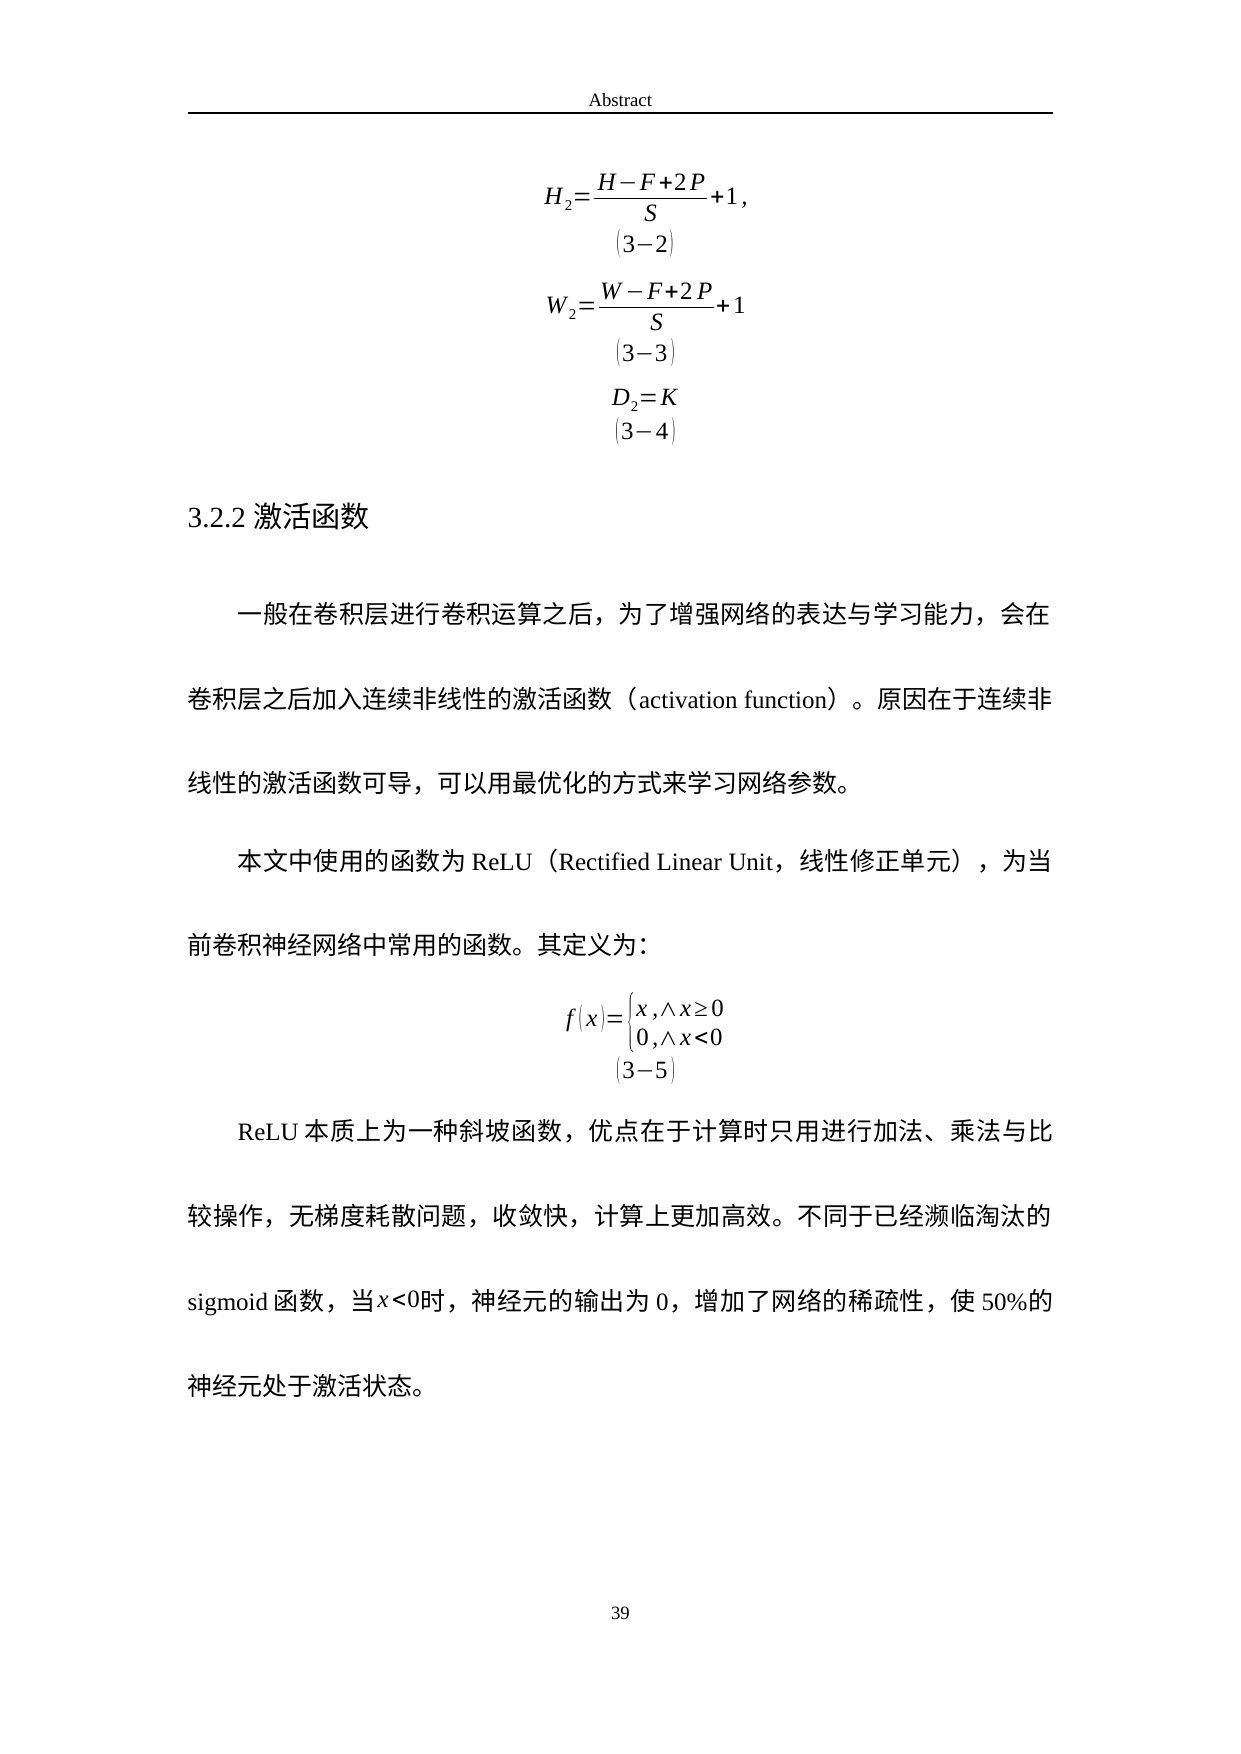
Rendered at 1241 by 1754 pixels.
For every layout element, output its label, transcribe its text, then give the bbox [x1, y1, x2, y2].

subtitle 3.2.2 激活函数 [187, 481, 1053, 549]
text ReLU本质上为一种斜坡函数，优点在于计算时只用进行加法、乘法与比较操作，无梯度耗散问题，收敛快，计算上更加高效。不同于已经濒临淘汰的sigmoid函数，当时，神经元的输出为0，增加了网络的稀疏性，使50%的神经元处于激活状态。 [187, 1096, 1053, 1419]
text 一般在卷积层进行卷积运算之后，为了增强网络的表达与学习能力，会在卷积层之后加入连续非线性的激活函数（activation function）。原因在于连续非线性的激活函数可导，可以用最优化的方式来学习网络参数。 [187, 578, 1053, 816]
text 本文中使用的函数为ReLU（Rectified Linear Unit，线性修正单元），为当前卷积神经网络中常用的函数。其定义为： [187, 825, 1053, 978]
